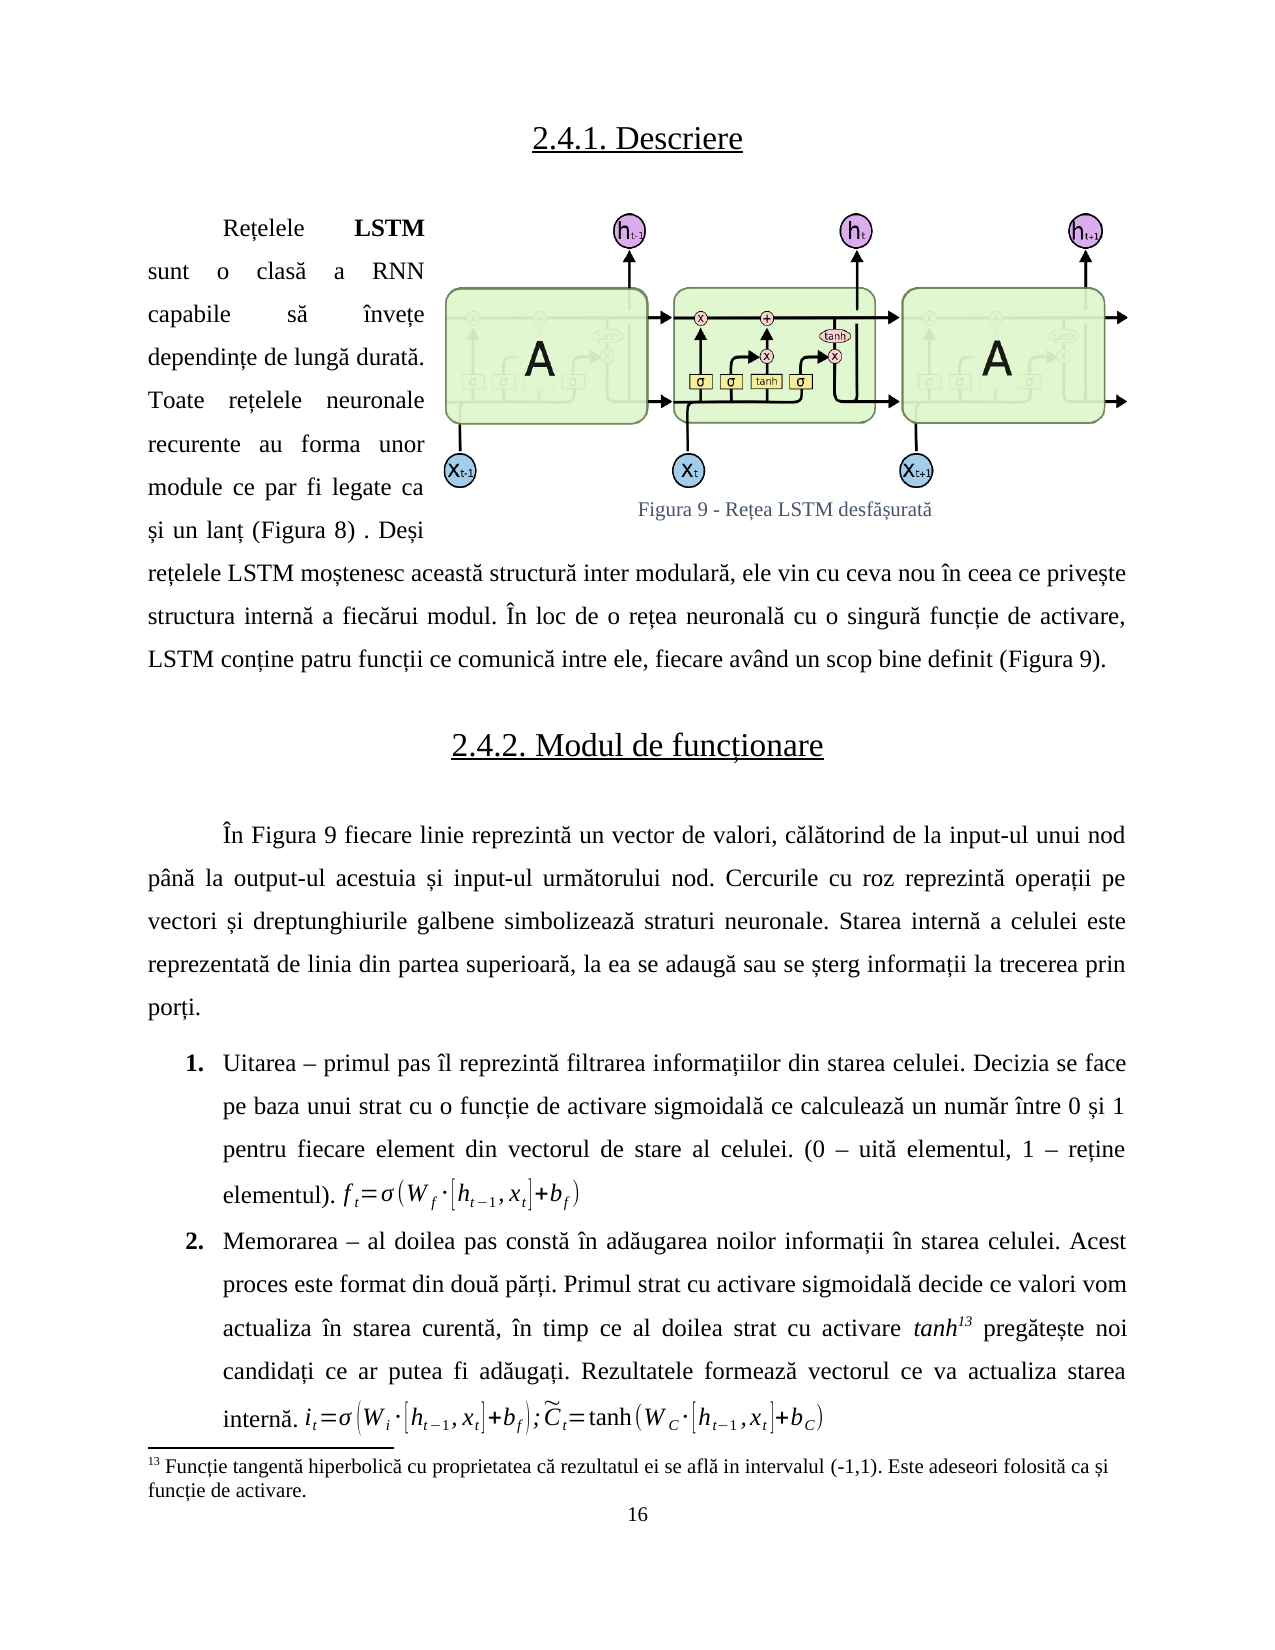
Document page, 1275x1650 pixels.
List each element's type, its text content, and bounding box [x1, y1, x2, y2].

list Uitarea – primul pas îl reprezintă filtrarea informațiilor din starea celulei. Decizia se face pe baza unui strat cu o funcție de activare sigmoidală ce calculează un număr între 0 și 1 pentru fiecare element din vectorul de stare al celulei. (0 – uită elementul, 1 – reține elementul). [185, 1048, 1127, 1212]
picture [443, 213, 1128, 488]
text În Figura 9 fiecare linie reprezintă un vector de valori, călătorind de la input-ul unui nod până la output-ul acestuia și input-ul următorului nod. Cercurile cu roz reprezintă operații pe vectori și dreptunghiurile galbene simbolizează straturi neuronale. Starea internă a celulei este reprezentată de linia din partea superioară, la ea se adaugă sau se șterg informații la trecerea prin porți. [148, 820, 1127, 1021]
subtitle 2.4.2. Modul de funcționare [148, 725, 1127, 763]
subtitle 2.4.1. Descriere [148, 118, 1127, 156]
list Memorarea – al doilea pas constă în adăugarea noilor informații în starea celulei. Acest proces este format din două părți. Primul strat cu activare sigmoidală decide ce valori vom actualiza în starea curentă, în timp ce al doilea strat cu activare tanh pregătește noi candidați ce ar putea fi adăugați. Rezultatele formează vectorul ce va actualiza starea internă. [185, 1226, 1127, 1437]
